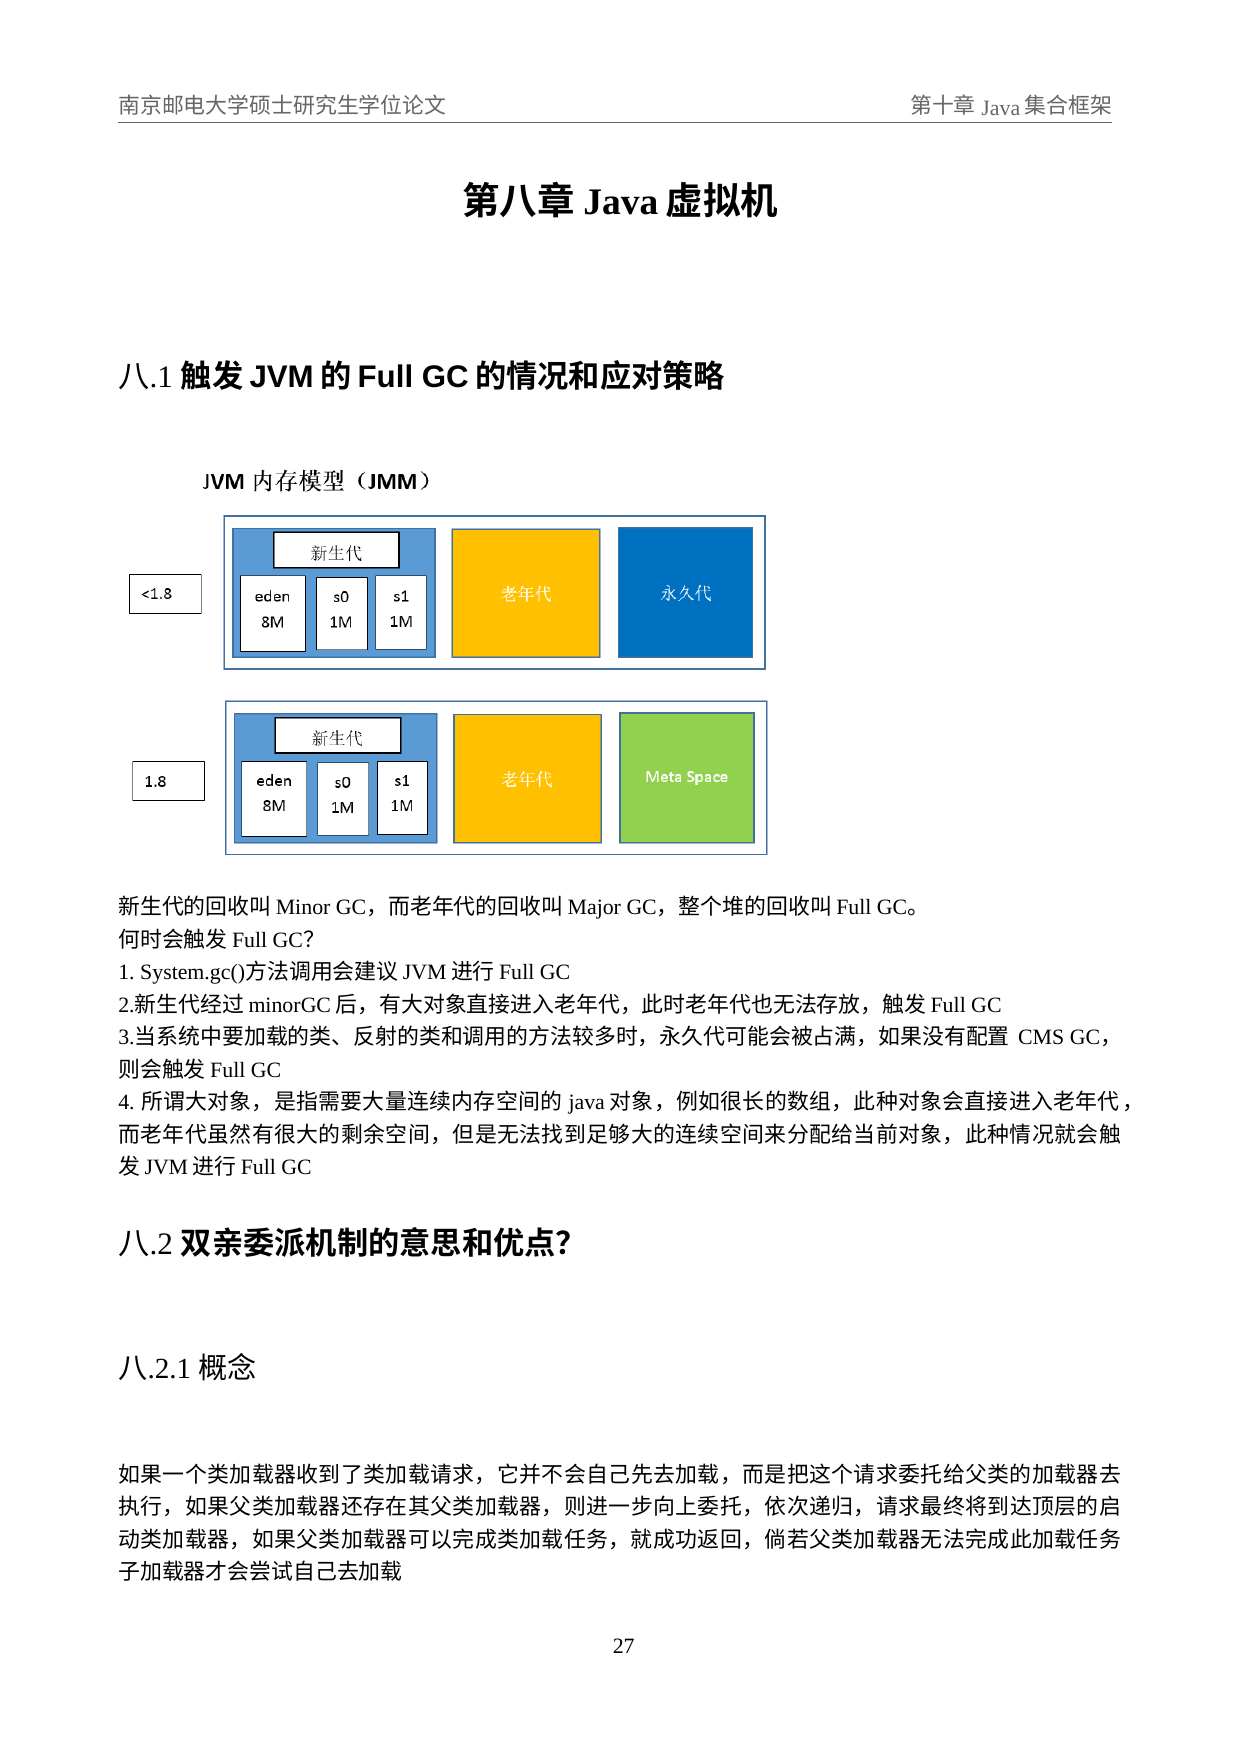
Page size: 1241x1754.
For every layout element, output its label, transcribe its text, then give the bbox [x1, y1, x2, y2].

text 双亲委派机制的意思和优点？ [118, 1208, 1122, 1273]
text 何时会触发Full GC？ [118, 921, 1122, 954]
text 1. System.gc()方法调用会建议JVM进行Full GC [118, 954, 1122, 986]
text 新生代的回收叫Minor GC，而老年代的回收叫Major GC，整个堆的回收叫Full GC。 [118, 889, 1122, 921]
subtitle Java虚拟机 [118, 166, 1122, 231]
text 如果一个类加载器收到了类加载请求，它并不会自己先去加载，而是把这个请求委托给父类的加载器去执行，如果父类加载器还存在其父类加载器，则进一步向上委托，依次递归，请求最终将到达顶层的启动类加载器，如果父类加载器可以完成类加载任务，就成功返回，倘若父类加载器无法完成此加载任务，子加载器才会尝试自己去加载 [118, 1456, 1122, 1586]
text 概念 [118, 1333, 1122, 1398]
text 4. 所谓大对象，是指需要大量连续内存空间的java对象，例如很长的数组，此种对象会直接进入老年代，而老年代虽然有很大的剩余空间，但是无法找到足够大的连续空间来分配给当前对象，此种情况就会触发JVM进行Full GC [118, 1084, 1122, 1181]
text 3.当系统中要加载的类、反射的类和调用的方法较多时，永久代可能会被占满，如果没有配置CMS GC，则会触发Full GC [118, 1019, 1122, 1084]
picture [118, 466, 782, 865]
text 2.新生代经过minorGC后，有大对象直接进入老年代，此时老年代也无法存放，触发Full GC [118, 986, 1122, 1019]
text 触发JVM的Full GC的情况和应对策略 [118, 341, 1122, 406]
